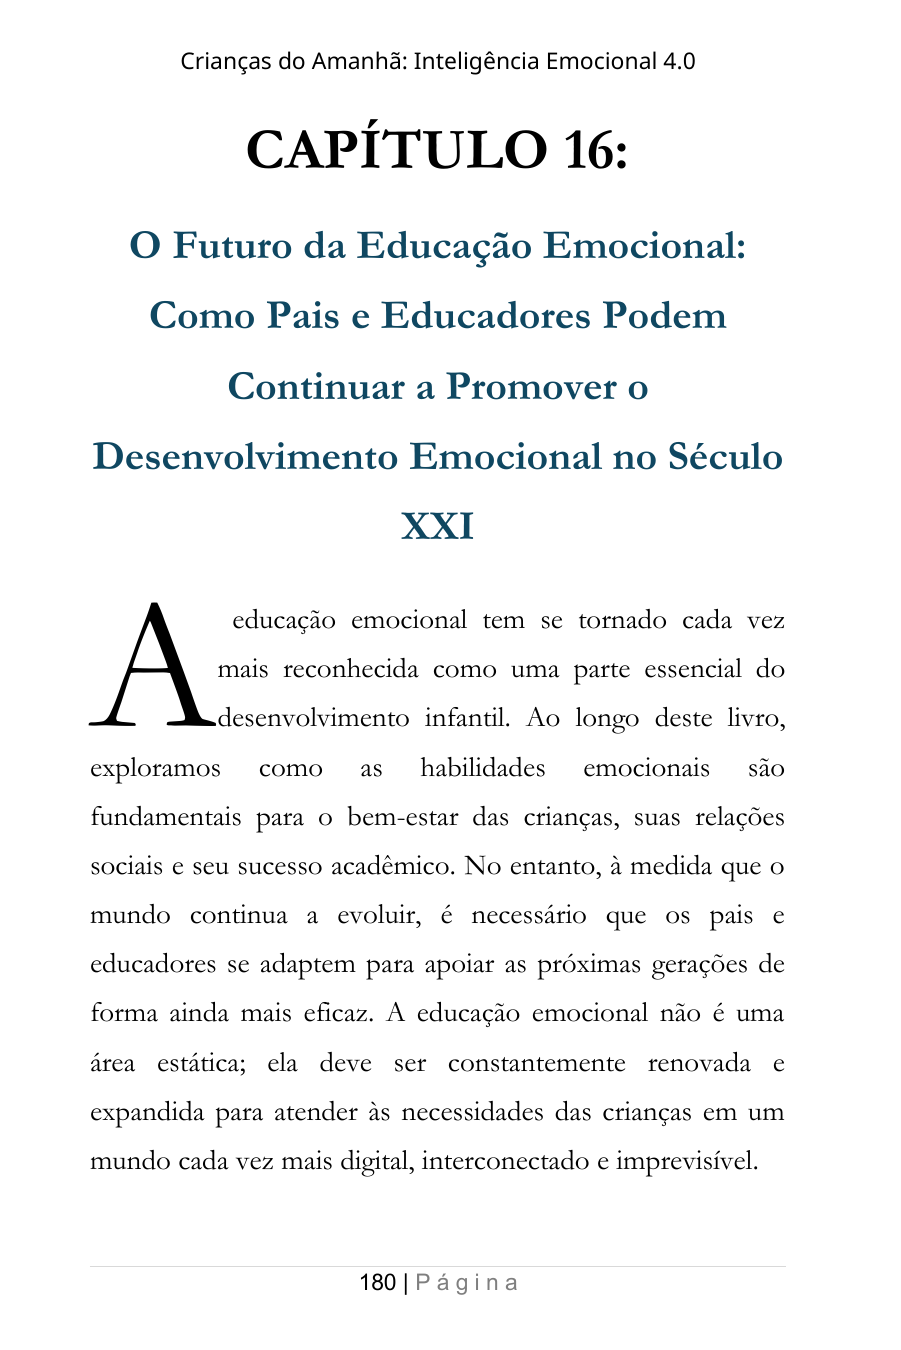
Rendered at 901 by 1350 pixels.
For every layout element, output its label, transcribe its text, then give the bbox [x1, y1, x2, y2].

text educação emocional tem se tornado cada vez mais reconhecida como uma parte essencial do desenvolvimento infantil. Ao longo deste livro, exploramos como as habilidades emocionais são fundamentais para o bem-estar das crianças, suas relações sociais e seu sucesso acadêmico. No entanto, à medida que o mundo continua a evoluir, é necessário que os pais e educadores se adaptem para apoiar as próximas gerações de forma ainda mais eficaz. A educação emocional não é uma área estática; ela deve ser constantemente renovada e expandida para atender às necessidades das crianças em um mundo cada vez mais digital, interconectado e imprevisível. [90, 603, 786, 1177]
text CAPÍTULO 16: [90, 118, 786, 184]
text O Futuro da Educação Emocional: Como Pais e Educadores Podem Continuar a Promover o Desenvolvimento Emocional no Século XXI [90, 223, 786, 551]
